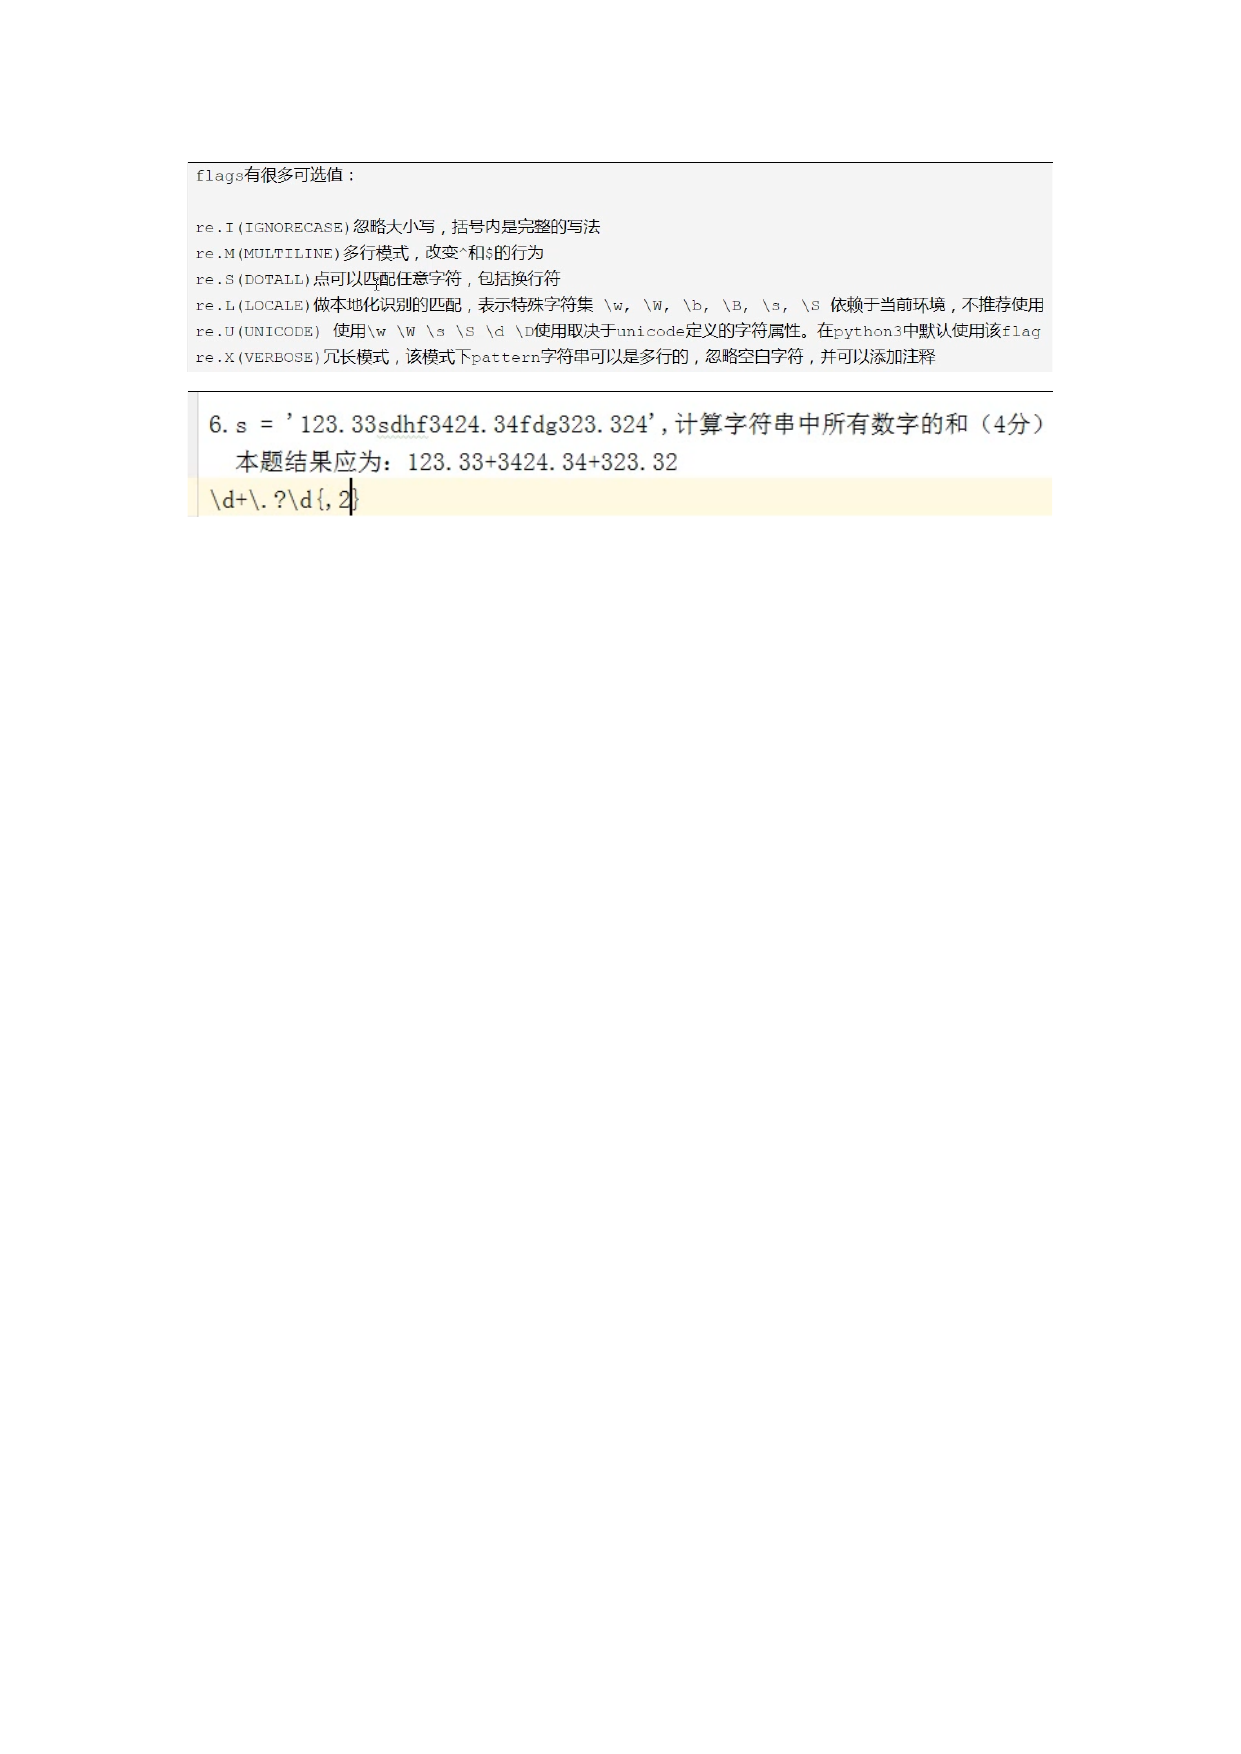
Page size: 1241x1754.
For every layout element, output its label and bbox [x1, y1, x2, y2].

picture [187, 391, 1053, 517]
picture [187, 163, 1053, 372]
